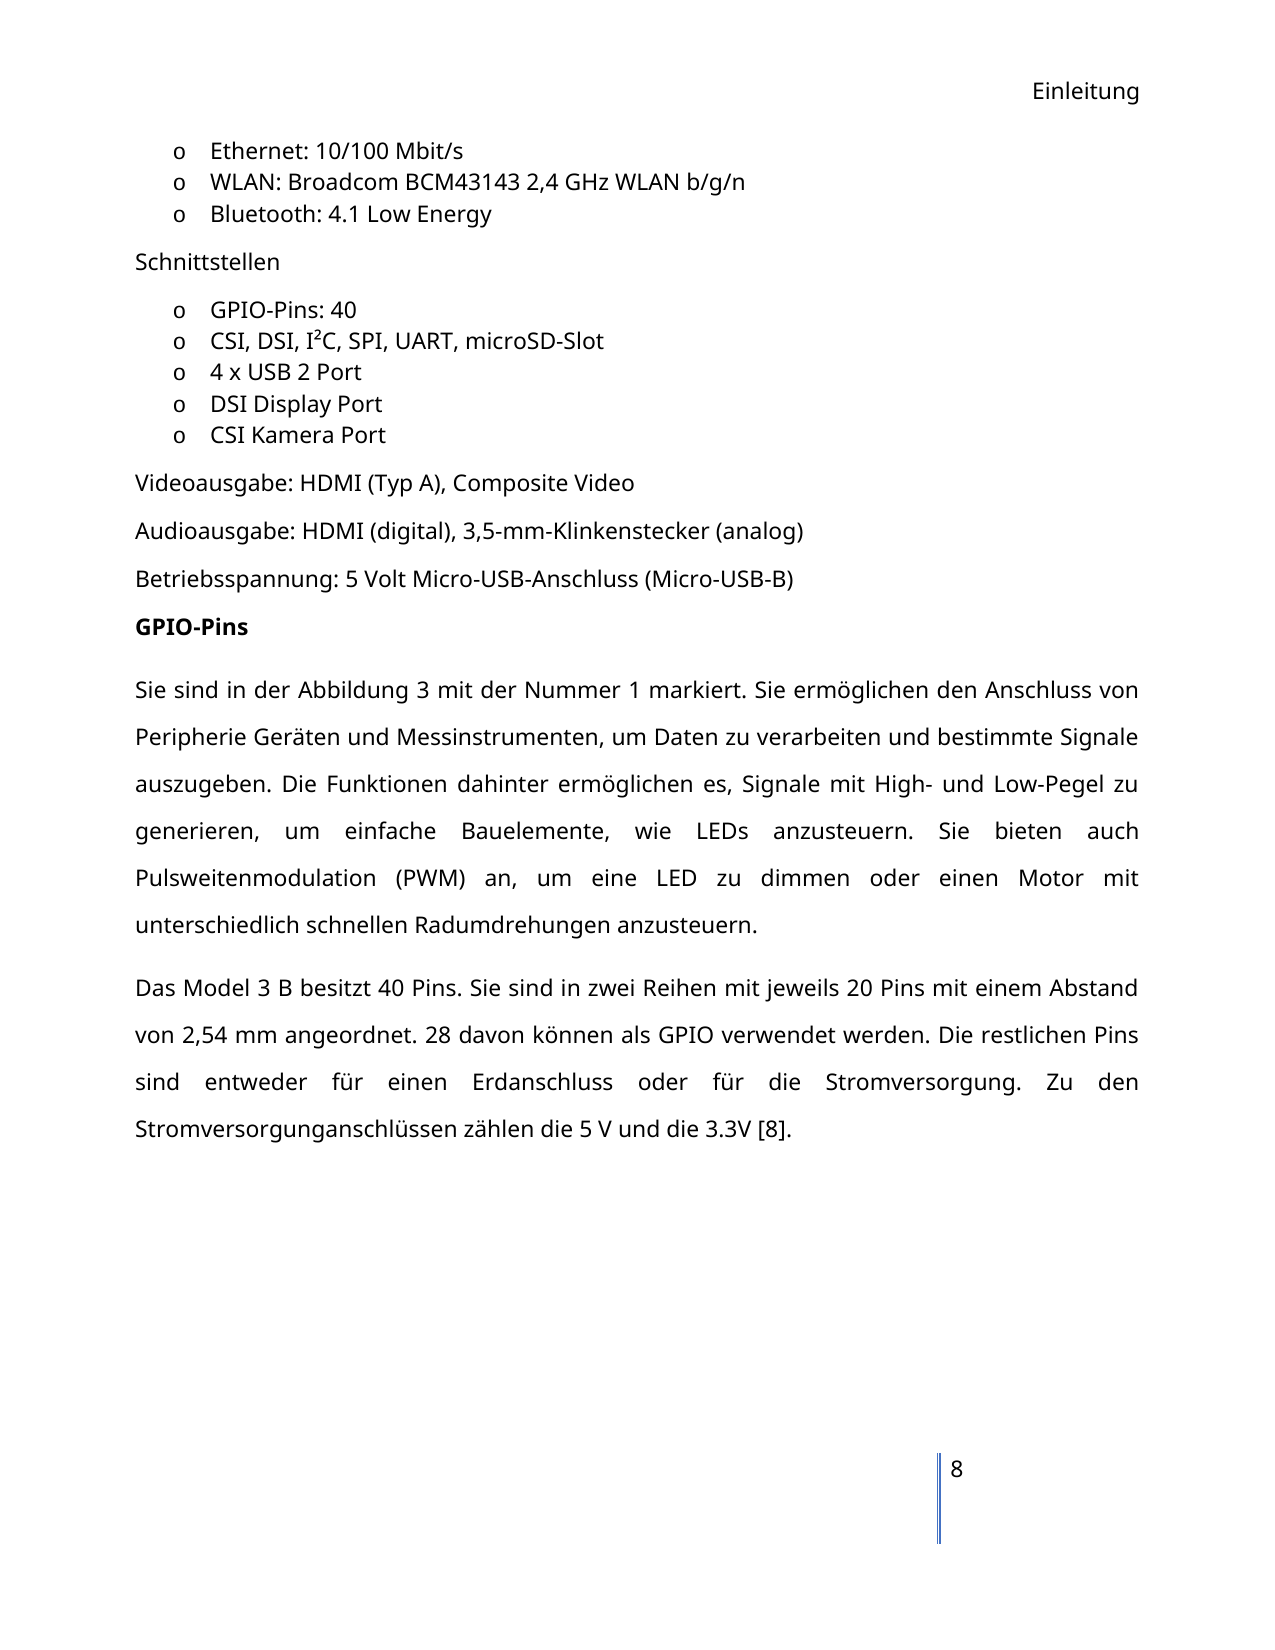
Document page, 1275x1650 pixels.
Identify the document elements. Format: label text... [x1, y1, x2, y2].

text Videoausgabe: HDMI (Typ A), Composite Video [135, 467, 1140, 498]
list CSI, DSI, I²C, SPI, UART, microSD-Slot [172, 325, 1140, 356]
text GPIO-Pins [135, 611, 1140, 642]
list WLAN: Broadcom BCM43143 2,4 GHz WLAN b/g/n [172, 166, 1140, 198]
text Das Model 3 B besitzt 40 Pins. Sie sind in zwei Reihen mit jeweils 20 Pins mit einem Abstand von 2,54 mm angeordnet. 28 davon können als GPIO verwendet werden. Die restlichen Pins sind entweder für einen Erdanschluss oder für die Stromversorgung. Zu den Stromversorgunganschlüssen zählen die 5 V und die 3.3V . [135, 972, 1140, 1144]
list Bluetooth: 4.1 Low Energy [172, 198, 1140, 229]
text Audioausgabe: HDMI (digital), 3,5-mm-Klinkenstecker (analog) [135, 515, 1140, 546]
list Ethernet: 10/100 Mbit/s [172, 135, 1140, 166]
text Betriebsspannung: 5 Volt Micro-USB-Anschluss (Micro-USB-B) [135, 563, 1140, 594]
list 4 x USB 2 Port [172, 356, 1140, 388]
text Sie sind in der Abbildung 3 mit der Nummer 1 markiert. Sie ermöglichen den Anschluss von Peripherie Geräten und Messinstrumenten, um Daten zu verarbeiten und bestimmte Signale auszugeben. Die Funktionen dahinter ermöglichen es, Signale mit High- und Low-Pegel zu generieren, um einfache Bauelemente, wie LEDs anzusteuern. Sie bieten auch Pulsweitenmodulation (PWM) an, um eine LED zu dimmen oder einen Motor mit unterschiedlich schnellen Radumdrehungen anzusteuern. [135, 674, 1140, 940]
list DSI Display Port [172, 388, 1140, 419]
list GPIO-Pins: 40 [172, 294, 1140, 325]
list CSI Kamera Port [172, 419, 1140, 450]
text Schnittstellen [135, 246, 1140, 277]
